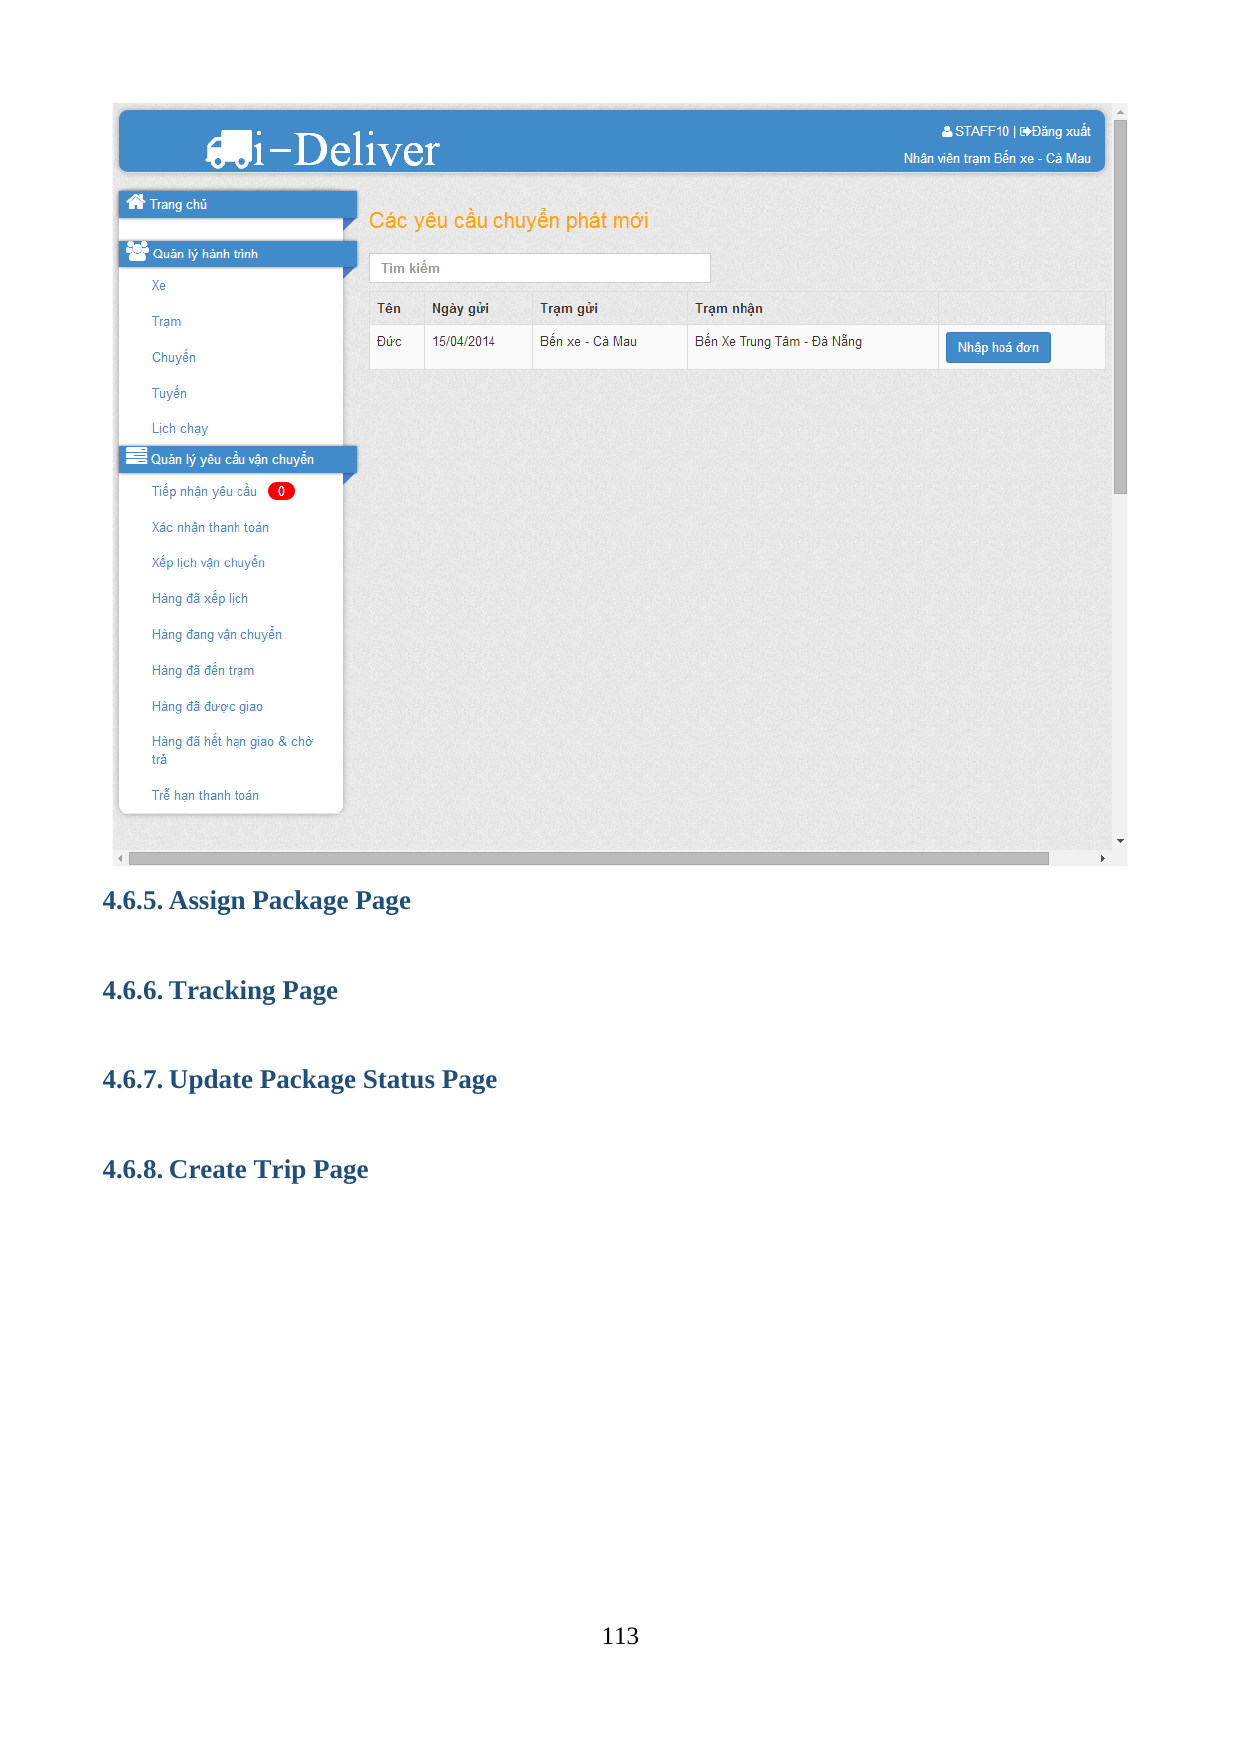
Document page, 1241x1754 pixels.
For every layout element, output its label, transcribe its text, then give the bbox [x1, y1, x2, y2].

subtitle Assign Package Page [163, 884, 1128, 915]
subtitle Update Package Status Page [163, 1063, 1128, 1094]
subtitle Tracking Page [163, 974, 1128, 1005]
subtitle Create Trip Page [163, 1153, 1128, 1184]
picture [112, 103, 1128, 866]
